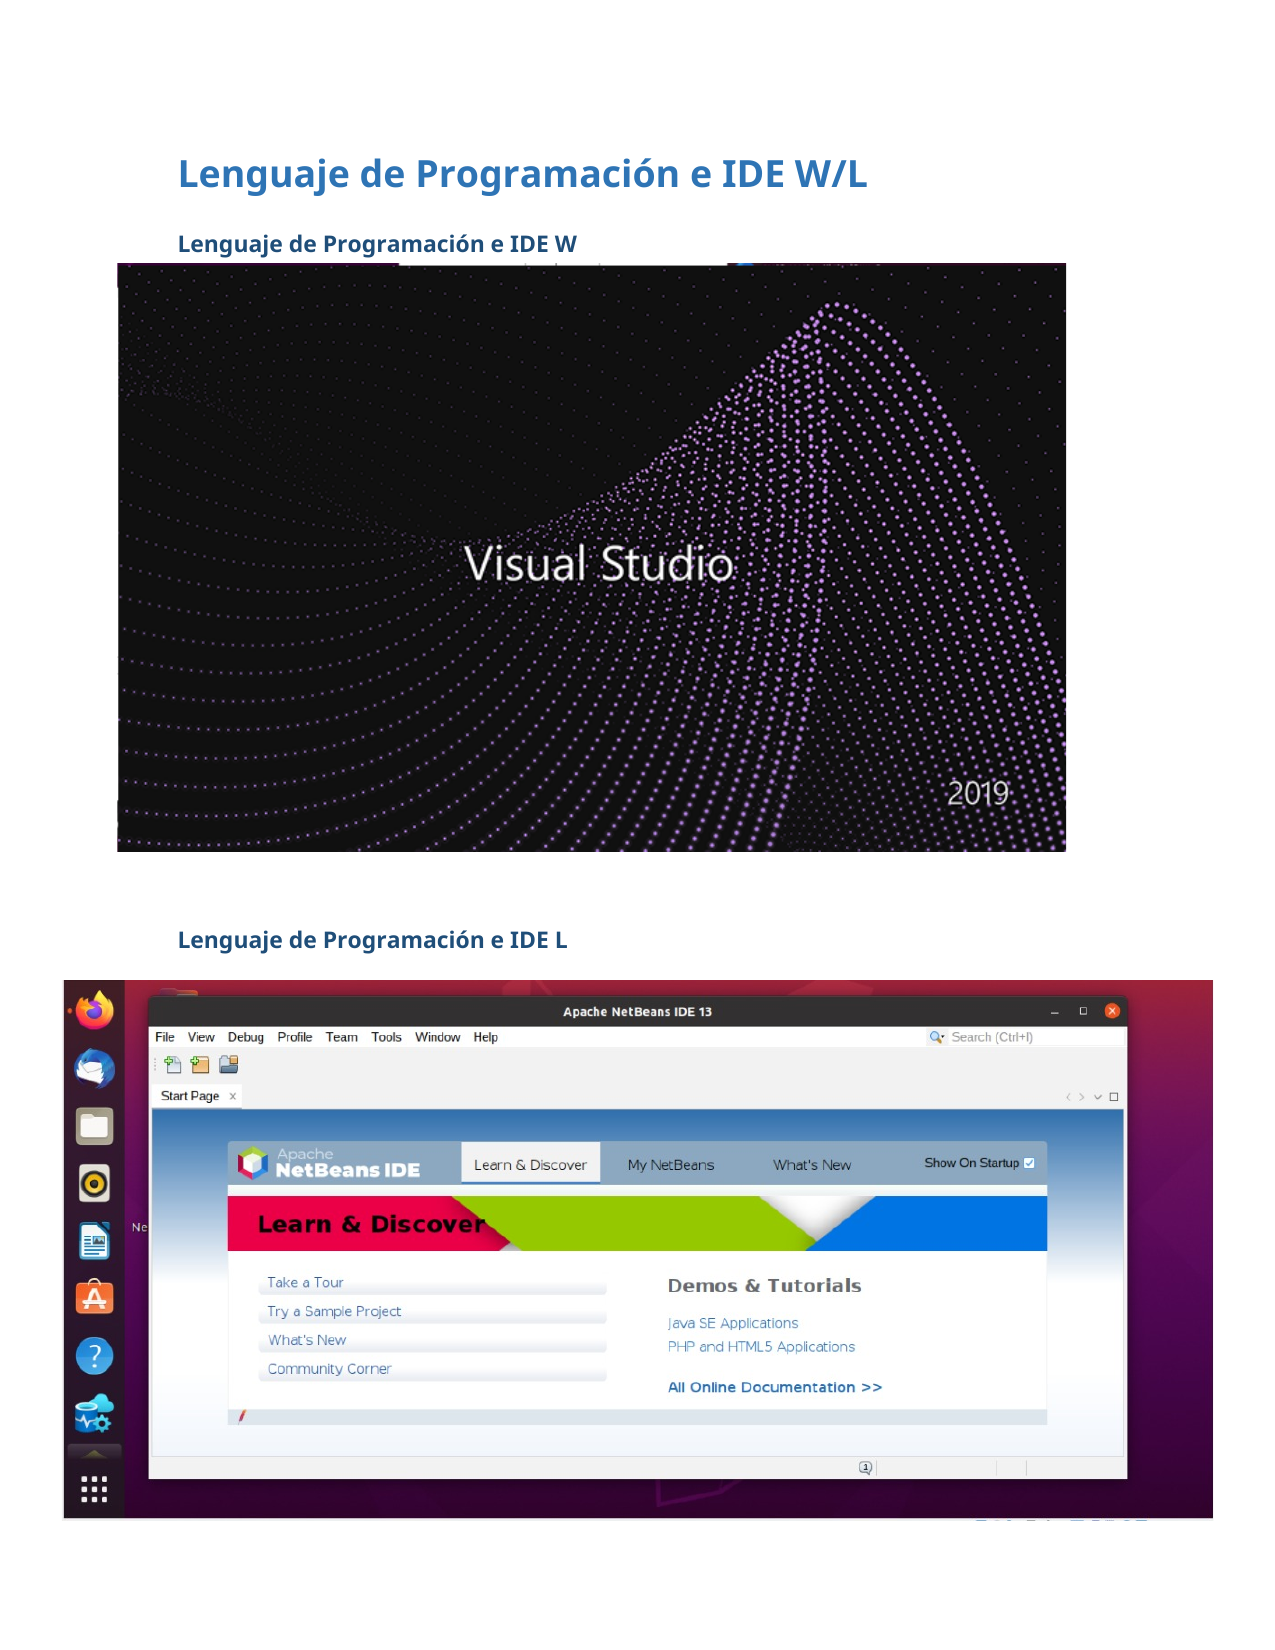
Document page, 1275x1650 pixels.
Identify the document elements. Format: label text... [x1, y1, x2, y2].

picture [61, 980, 1214, 1521]
picture [117, 263, 1067, 852]
text Lenguaje de Programación e IDE L [177, 924, 1098, 955]
subtitle Lenguaje de Programación e IDE W/L [177, 148, 1098, 199]
text Lenguaje de Programación e IDE W [177, 228, 1098, 259]
